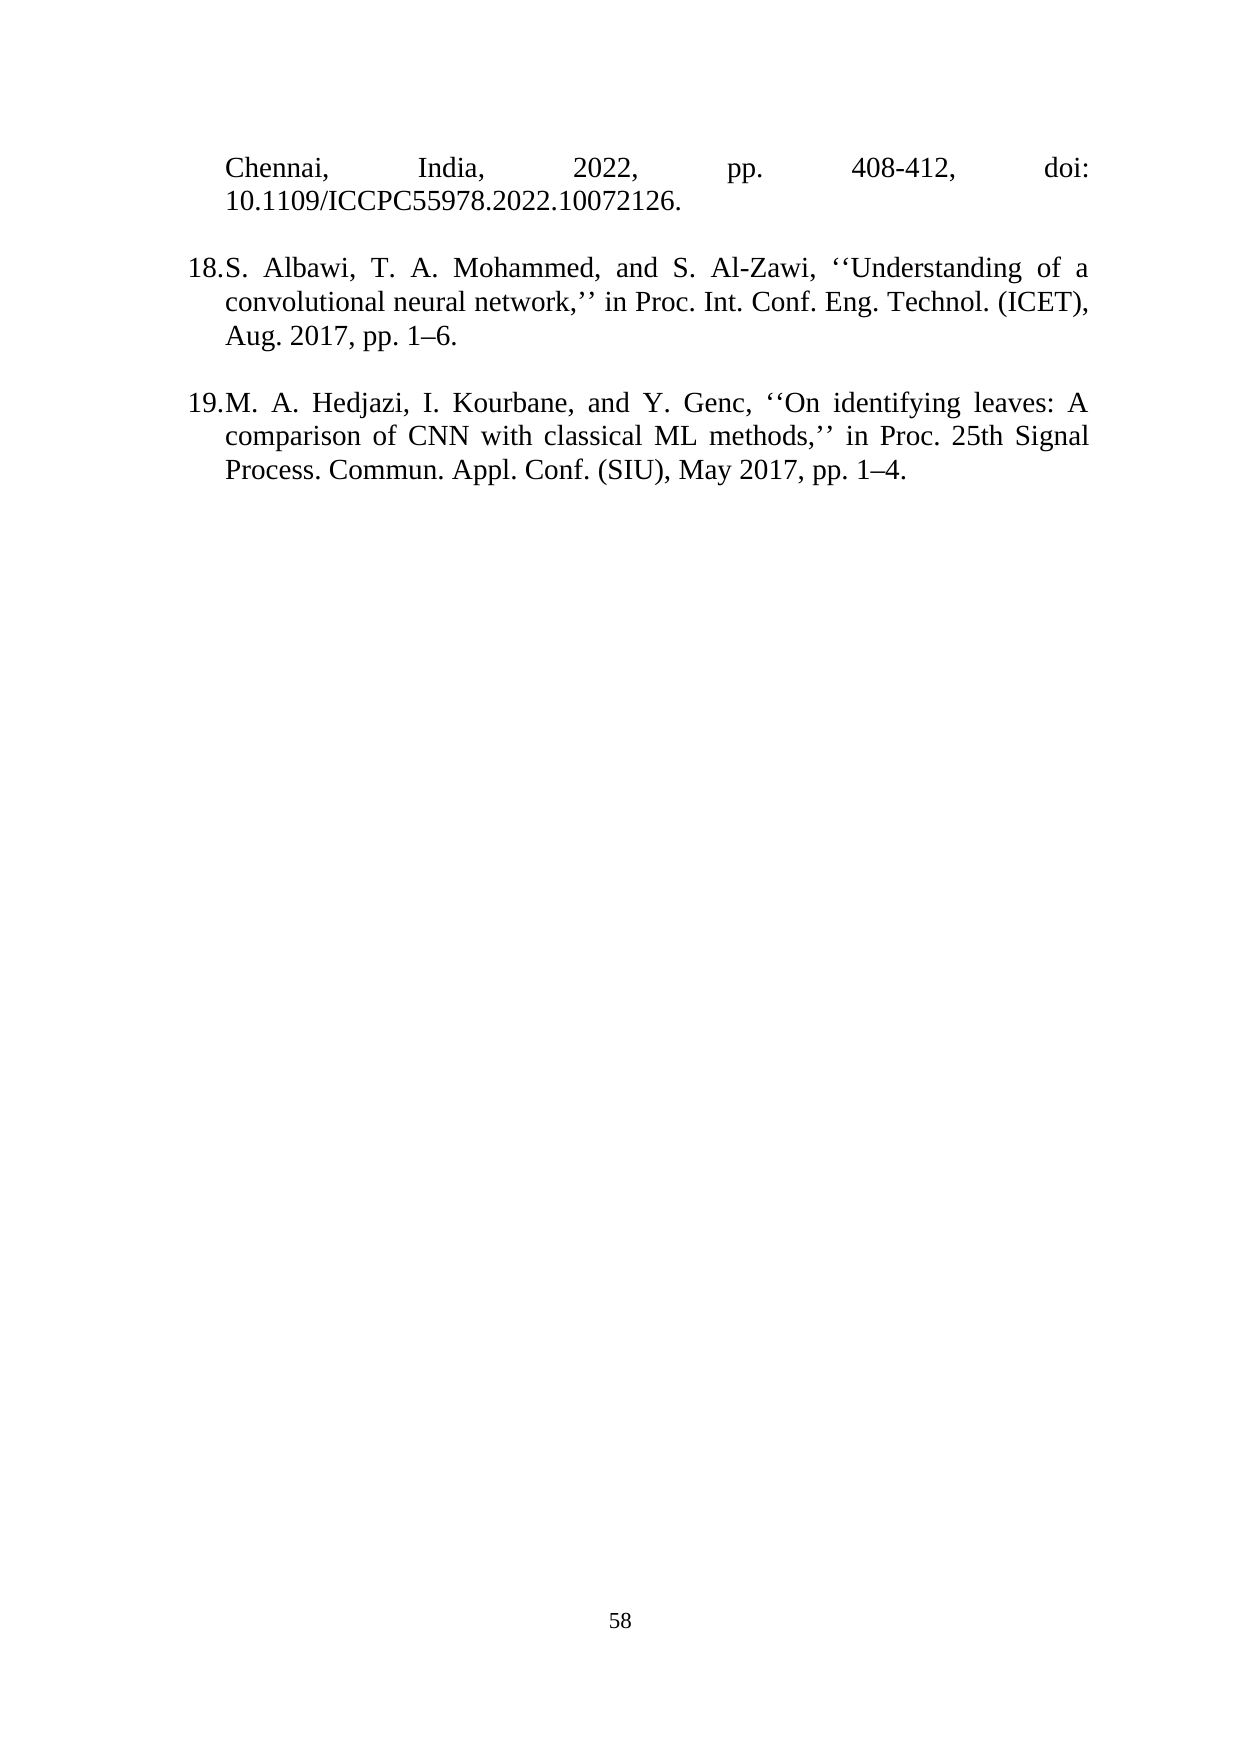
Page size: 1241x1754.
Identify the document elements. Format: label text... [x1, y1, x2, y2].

list S. Albawi, T. A. Mohammed, and S. Al-Zawi, ‘‘Understanding of a convolutional neural network,’’ in Proc. Int. Conf. Eng. Technol. (ICET), Aug. 2017, pp. 1–6. [187, 251, 1090, 351]
list M. A. Hedjazi, I. Kourbane, and Y. Genc, ‘‘On identifying leaves: A comparison of CNN with classical ML methods,’’ in Proc. 25th Signal Process. Commun. Appl. Conf. (SIU), May 2017, pp. 1–4. [187, 385, 1090, 485]
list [187, 150, 1090, 217]
